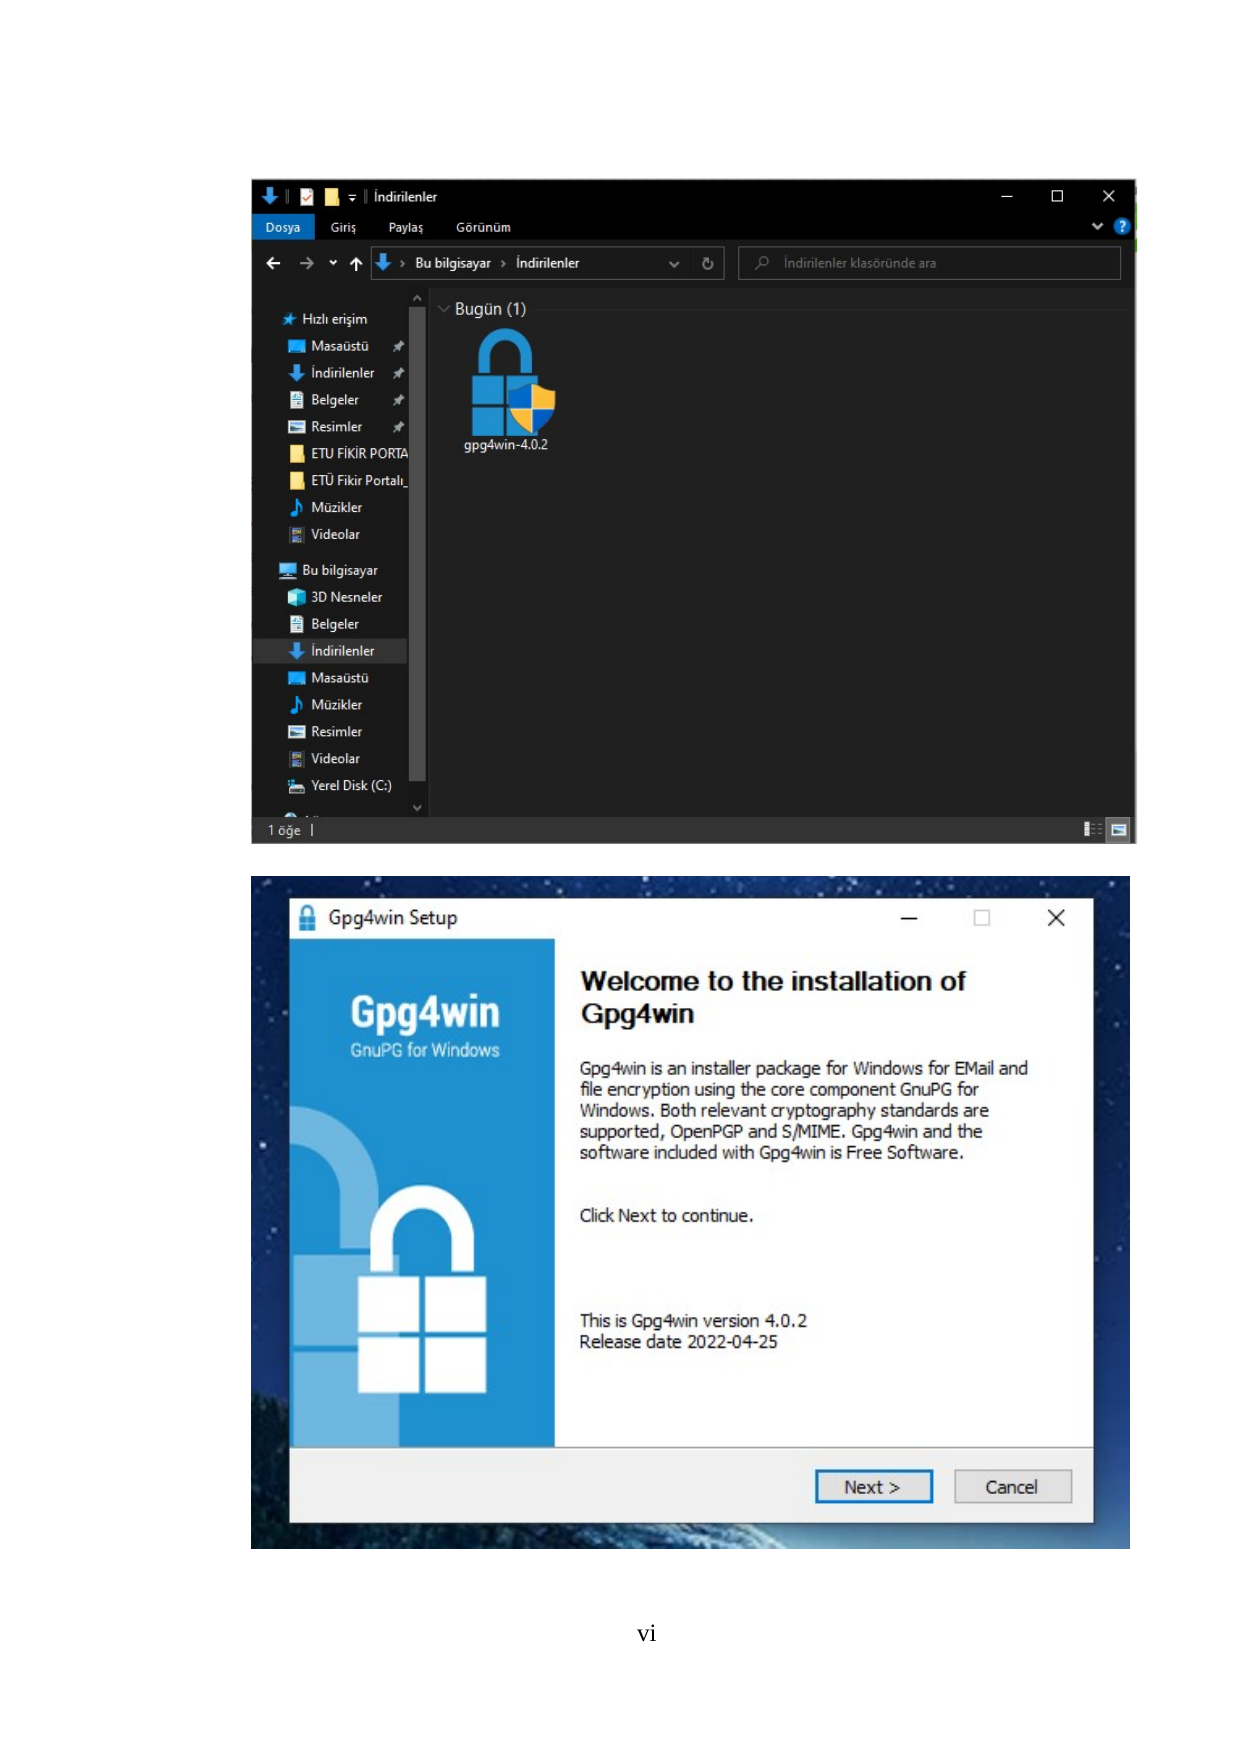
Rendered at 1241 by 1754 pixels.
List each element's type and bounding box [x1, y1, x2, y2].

picture [251, 876, 1130, 1549]
picture [251, 178, 1138, 844]
